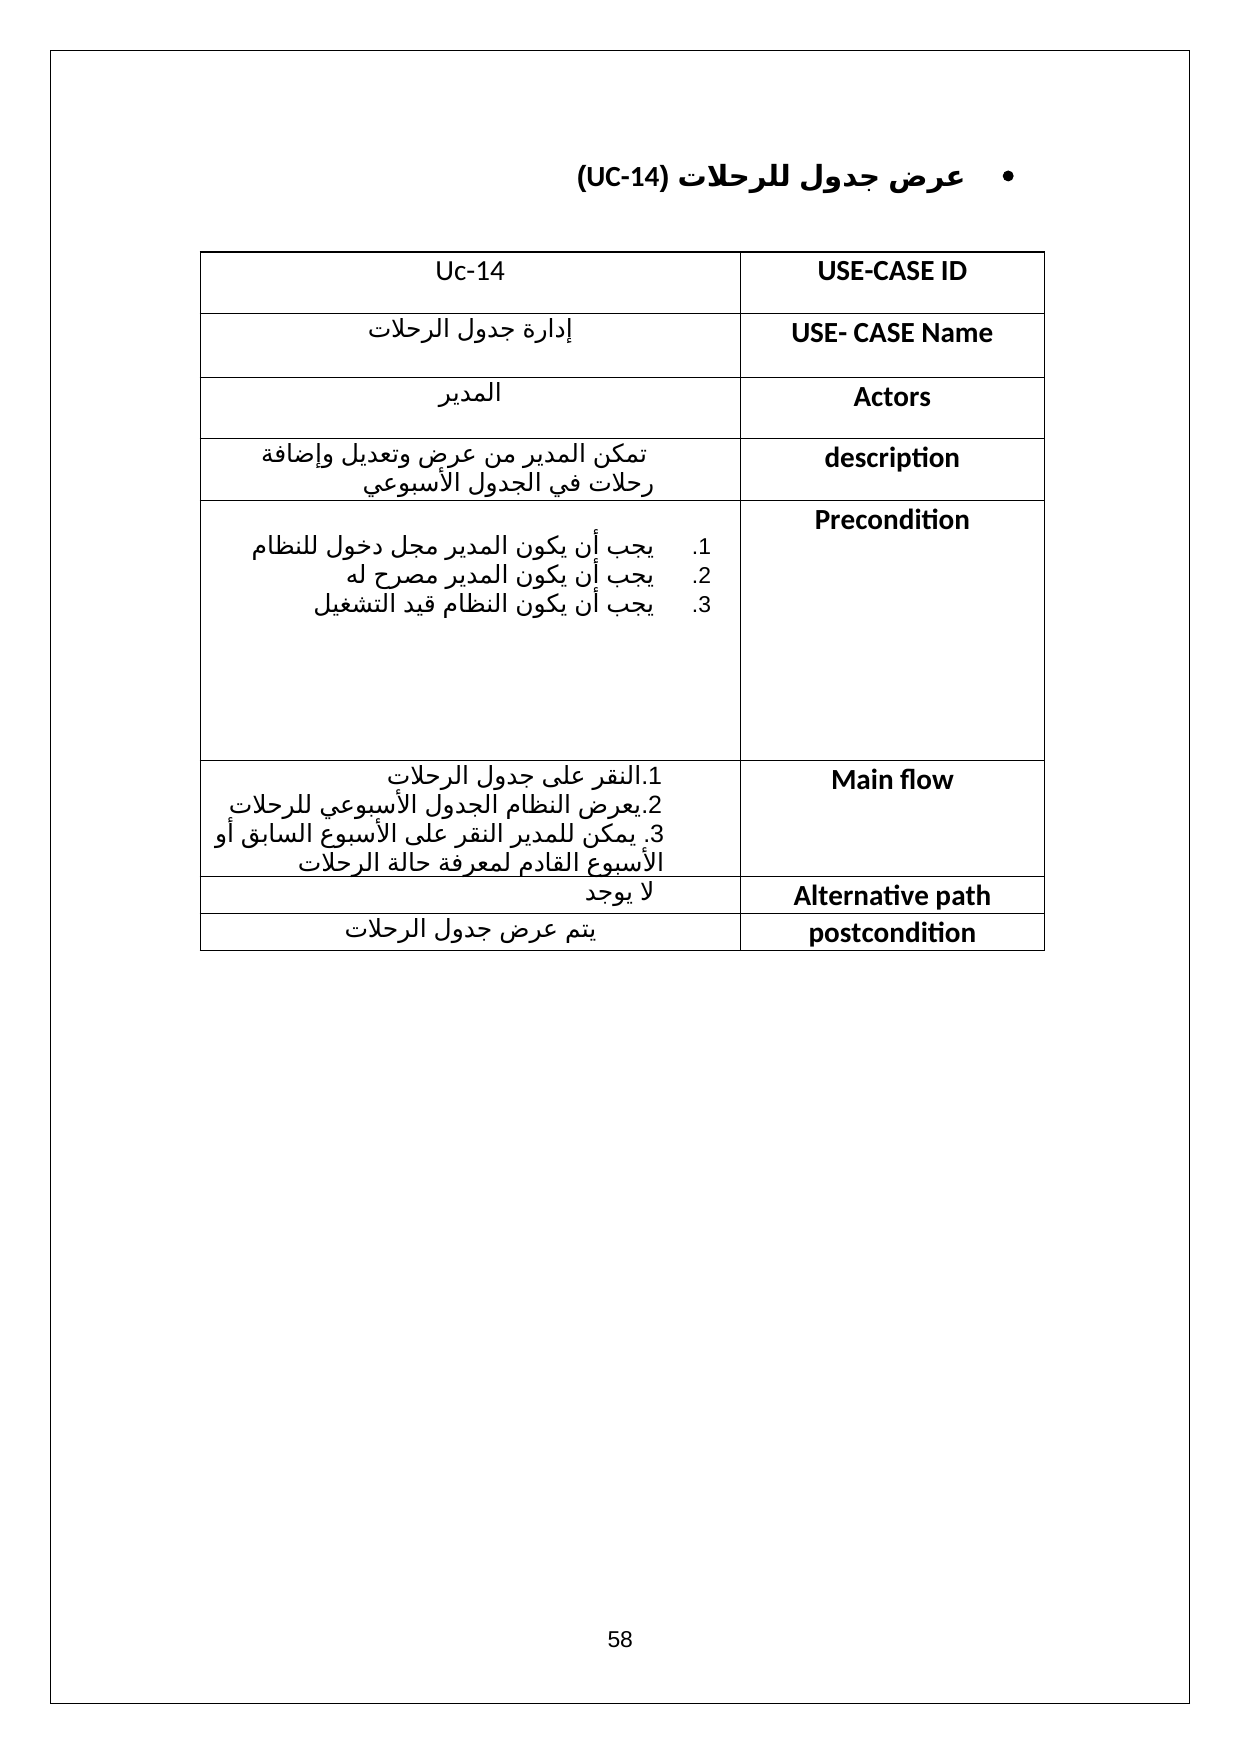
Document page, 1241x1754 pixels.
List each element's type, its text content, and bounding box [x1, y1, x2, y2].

table_cell لا يوجد [201, 877, 740, 913]
table_cell description [741, 439, 1044, 500]
table_cell تمكن المدير من عرض وتعديل وإضافة رحلات في الجدول الأسبوعي [201, 439, 740, 500]
table_header Uc-14 [201, 253, 740, 313]
table_cell postcondition [741, 914, 1044, 949]
table_cell 1.النقر على جدول الرحلات 2.يعرض النظام الجدول الأسبوعي للرحلات 3. يمكن للمدير النقر على الأسبوع السابق أو الأسبوع القادم لمعرفة حالة الرحلات [201, 761, 740, 876]
table_cell المدير [201, 378, 740, 438]
table_header USE-CASE ID [741, 253, 1044, 313]
list عرض جدول للرحلات (UC-14) [187, 158, 1003, 193]
table_cell يجب أن يكون المدير مجل دخول للنظام يجب أن يكون المدير مصرح له يجب أن يكون النظام قيد التشغيل [201, 501, 740, 760]
table_cell Actors [741, 378, 1044, 438]
table_cell يتم عرض جدول الرحلات [201, 914, 740, 949]
table_cell USE- CASE Name [741, 314, 1044, 377]
table_cell إدارة جدول الرحلات [201, 314, 740, 377]
table_cell Precondition [741, 501, 1044, 760]
table_cell Main flow [741, 761, 1044, 876]
table_cell Alternative path [741, 877, 1044, 913]
